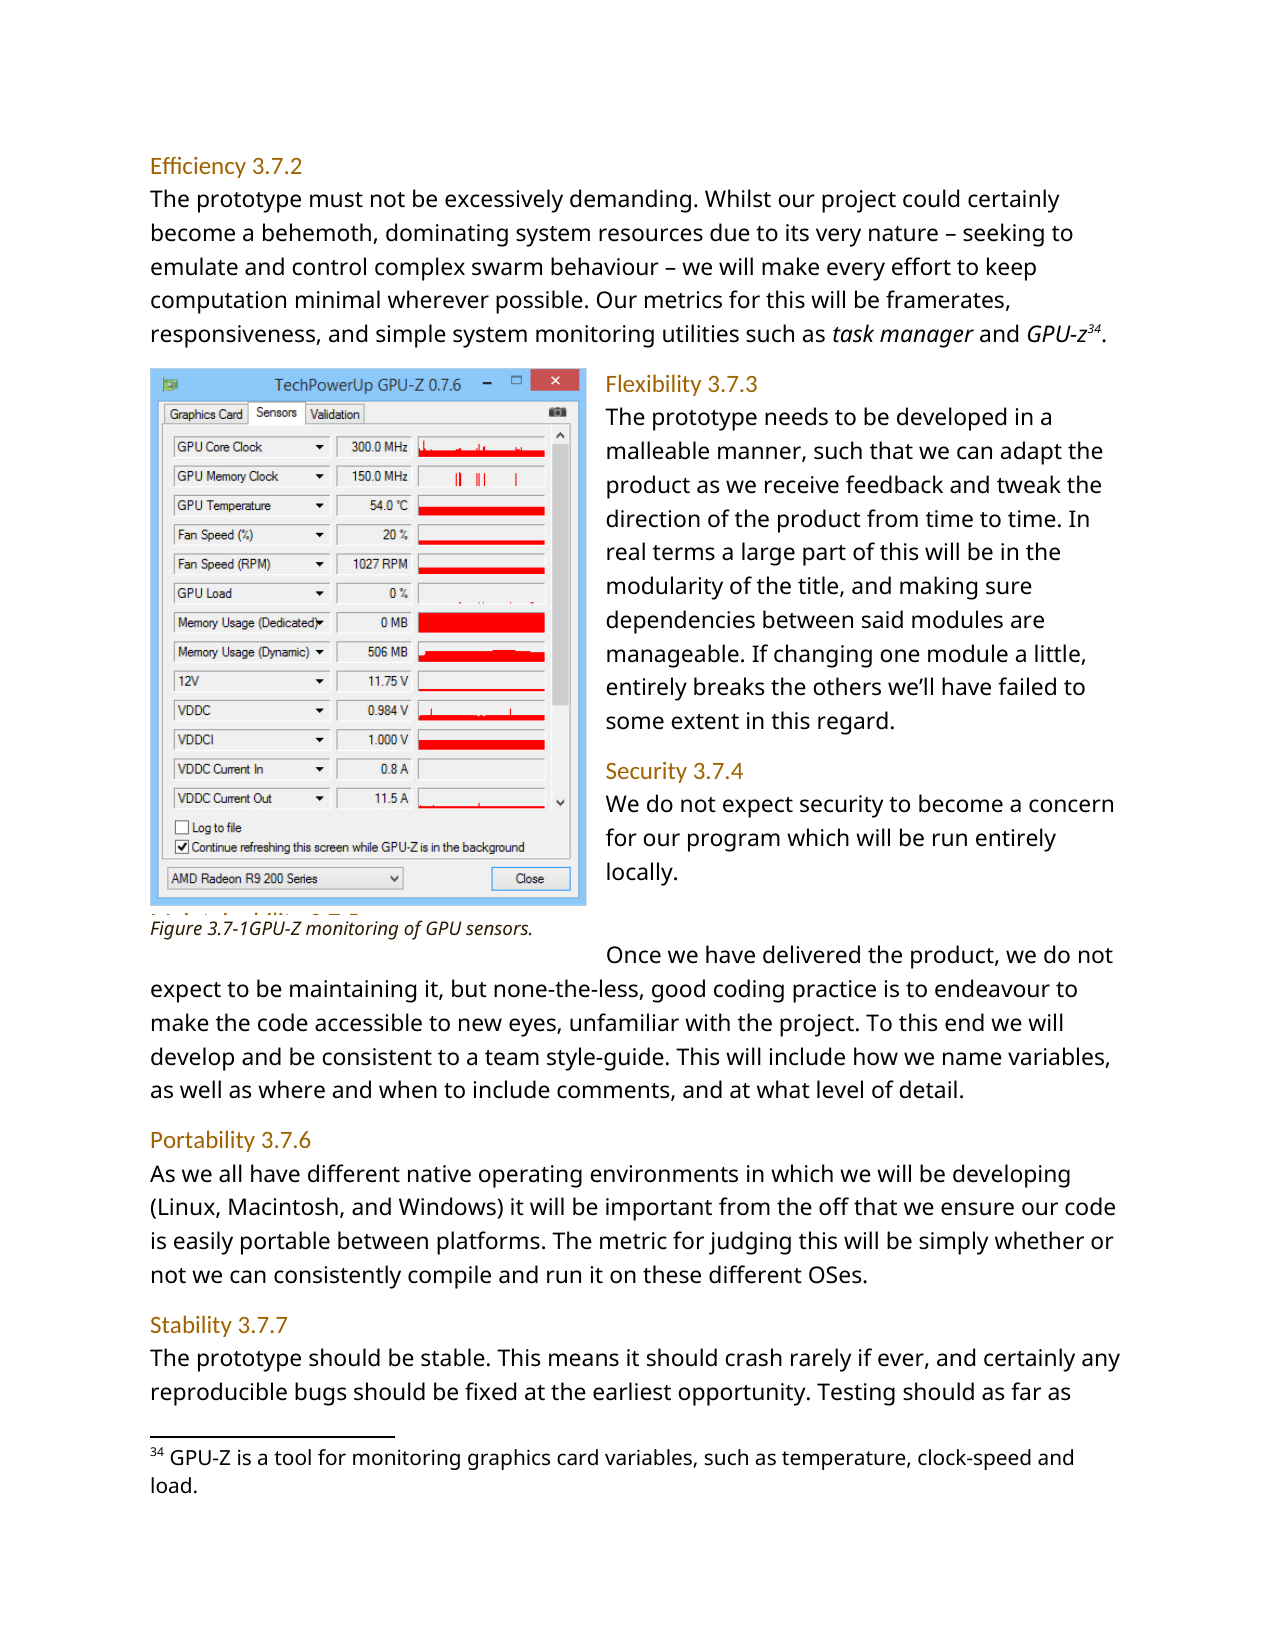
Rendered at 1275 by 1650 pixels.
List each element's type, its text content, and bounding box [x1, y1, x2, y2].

subtitle Efficiency 3.7.2 [150, 150, 1125, 181]
subtitle Maintainability 3.7.5 [150, 906, 1125, 937]
subtitle Stability 3.7.7 [150, 1309, 1125, 1340]
text Once we have delivered the product, we do not expect to be maintaining it, but none-the-less, good coding practice is to endeavour to make the code accessible to new eyes, unfamiliar with the project. To this end we will develop and be consistent to a team style-guide. This will include how we name variables, as well as where and when to include comments, and at what level of detail. [150, 939, 1125, 1105]
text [150, 1342, 1125, 1407]
picture [150, 368, 587, 906]
text The prototype needs to be developed in a malleable manner, such that we can adapt the product as we receive feedback and tweak the direction of the product from time to time. In real terms a large part of this will be in the modularity of the title, and making sure dependencies between said modules are manageable. If changing one module a little, entirely breaks the others we’ll have failed to some extent in this regard. [587, 401, 1125, 736]
text The prototype must not be excessively demanding. Whilst our project could certainly become a behemoth, dominating system resources due to its very nature – seeking to emulate and control complex swarm behaviour – we will make every effort to keep computation minimal wherever possible. Our metrics for this will be framerates, responsiveness, and simple system monitoring utilities such as task manager and GPU-z. [150, 183, 1125, 349]
text We do not expect security to become a concern for our program which will be run entirely locally. [587, 788, 1125, 887]
subtitle Flexibility 3.7.3 [587, 368, 1125, 399]
subtitle Portability 3.7.6 [150, 1124, 1125, 1155]
subtitle Security 3.7.4 [587, 755, 1125, 786]
text As we all have different native operating environments in which we will be developing (Linux, Macintosh, and Windows) it will be important from the off that we ensure our code is easily portable between platforms. The metric for judging this will be simply whether or not we can consistently compile and run it on these different OSes. [150, 1157, 1125, 1290]
